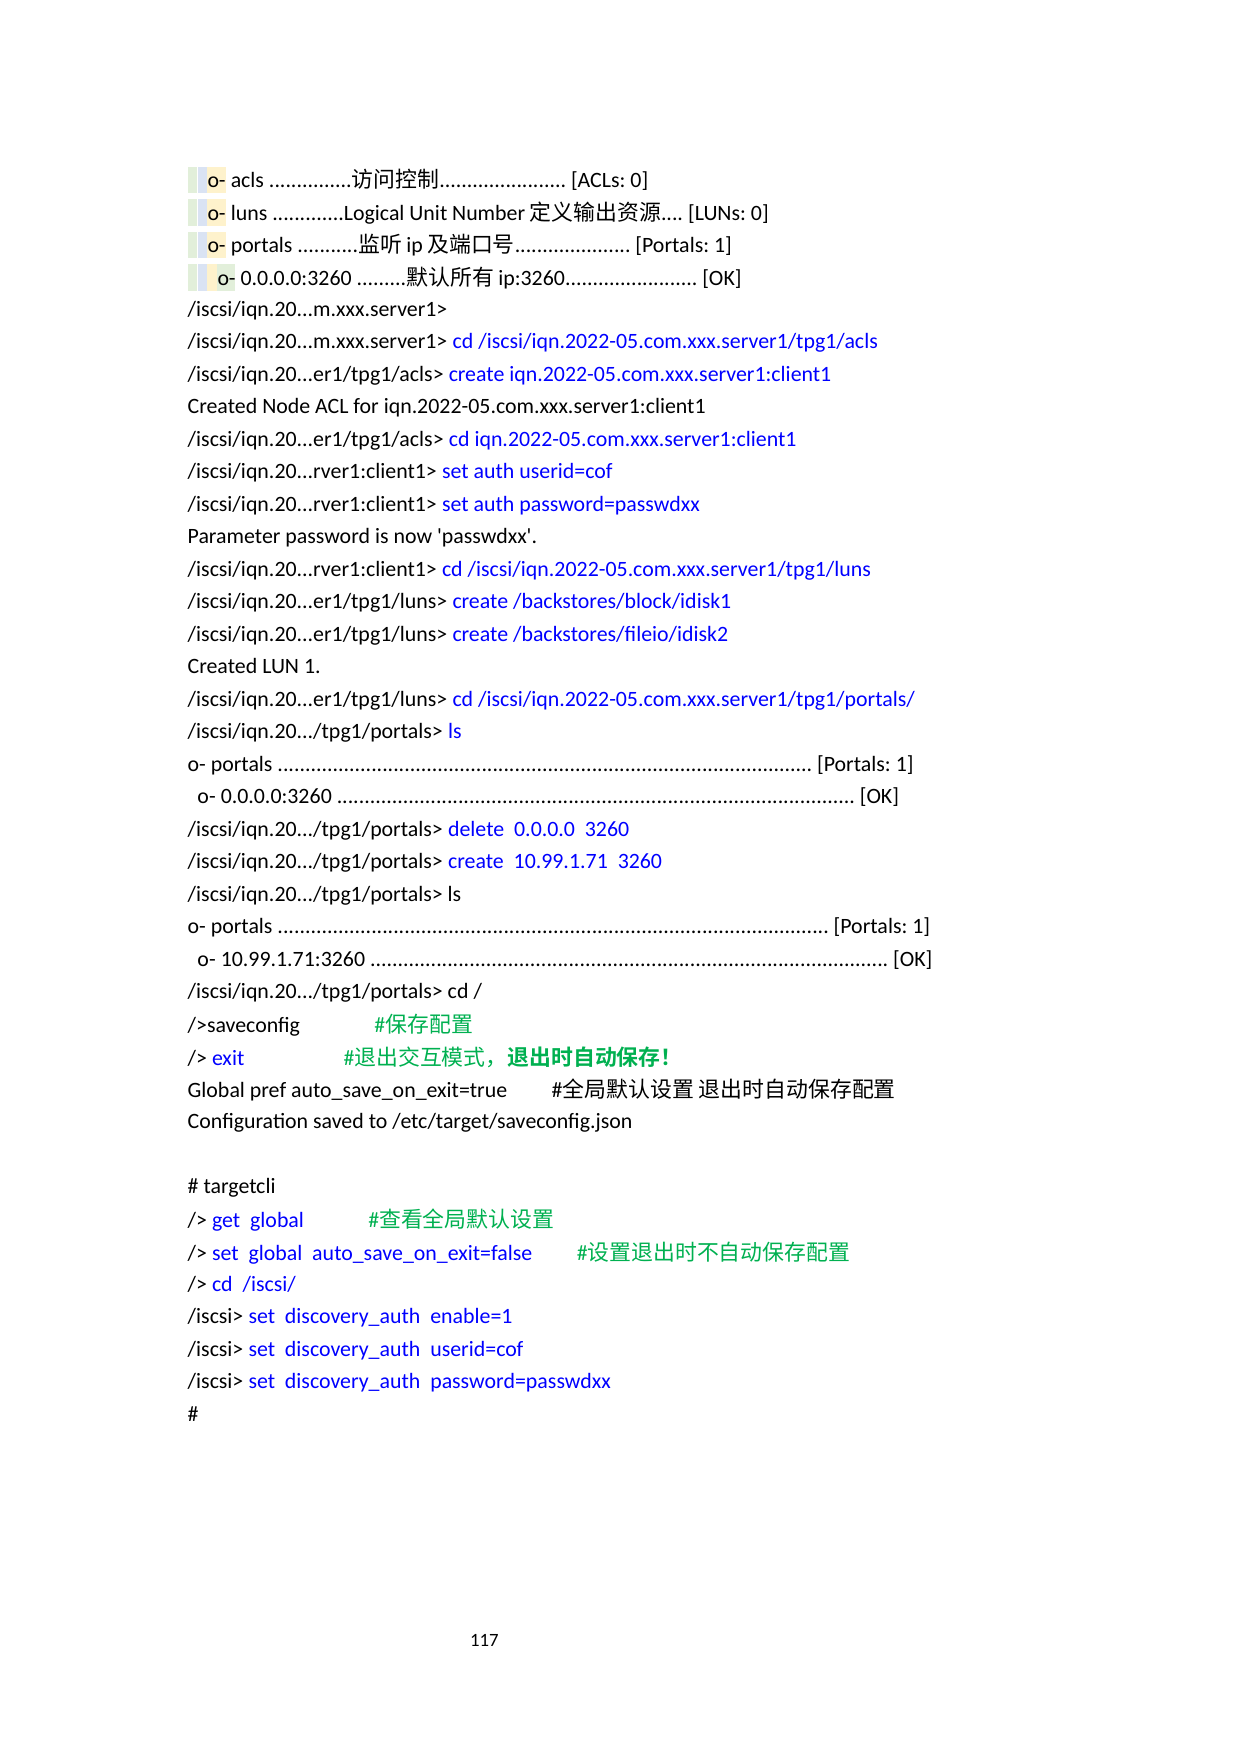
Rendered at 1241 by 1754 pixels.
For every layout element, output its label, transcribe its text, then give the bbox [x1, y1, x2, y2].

text /iscsi/iqn.20.../tpg1/portals> delete 0.0.0.0 3260 [187, 812, 1053, 844]
text o- portals ................................................................................................. [Portals: 1] [187, 747, 1053, 779]
text o- portals .................................................................................................... [Portals: 1] [187, 909, 1053, 942]
text # targetcli [187, 1169, 1053, 1202]
text /iscsi/iqn.20.../tpg1/portals> ls [187, 877, 1053, 909]
text /iscsi/iqn.20...m.xxx.server1> [187, 292, 1053, 324]
text o- luns .............Logical Unit Number定义输出资源.... [LUNs: 0] [187, 194, 1053, 227]
text /iscsi/iqn.20...rver1:client1> cd /iscsi/iqn.2022-05.com.xxx.server1/tpg1/luns [187, 552, 1053, 584]
text /> get global #查看全局默认设置 [187, 1202, 1053, 1234]
text /iscsi/iqn.20...er1/tpg1/luns> create /backstores/fileio/idisk2 [187, 617, 1053, 649]
text /iscsi/iqn.20.../tpg1/portals> ls [187, 714, 1053, 747]
text /iscsi/iqn.20.../tpg1/portals> create 10.99.1.71 3260 [187, 844, 1053, 877]
text /iscsi> set discovery_auth enable=1 [187, 1299, 1053, 1332]
text o- portals ...........监听ip及端口号..................... [Portals: 1] [187, 227, 1053, 259]
text /iscsi/iqn.20...er1/tpg1/acls> cd iqn.2022-05.com.xxx.server1:client1 [187, 422, 1053, 454]
text Configuration saved to /etc/target/saveconfig.json [187, 1104, 1053, 1137]
text /> set global auto_save_on_exit=false #设置退出时不自动保存配置 [187, 1234, 1053, 1267]
text # [187, 1397, 1053, 1429]
text /> exit #退出交互模式，退出时自动保存！ [187, 1039, 1053, 1072]
text /iscsi/iqn.20...rver1:client1> set auth userid=cof [187, 454, 1053, 487]
text /iscsi/iqn.20...er1/tpg1/acls> create iqn.2022-05.com.xxx.server1:client1 [187, 357, 1053, 389]
text /iscsi/iqn.20...er1/tpg1/luns> cd /iscsi/iqn.2022-05.com.xxx.server1/tpg1/portals/ [187, 682, 1053, 714]
text o- 0.0.0.0:3260 .............................................................................................. [OK] [187, 779, 1053, 812]
text /iscsi/iqn.20.../tpg1/portals> cd / [187, 974, 1053, 1007]
text /> cd /iscsi/ [187, 1267, 1053, 1299]
text /iscsi/iqn.20...m.xxx.server1> cd /iscsi/iqn.2022-05.com.xxx.server1/tpg1/acls [187, 324, 1053, 357]
text /iscsi/iqn.20...er1/tpg1/luns> create /backstores/block/idisk1 [187, 584, 1053, 617]
text Created LUN 1. [187, 649, 1053, 682]
text o- 10.99.1.71:3260 .............................................................................................. [OK] [187, 942, 1053, 974]
text />saveconfig #保存配置 [187, 1007, 1053, 1039]
text Global pref auto_save_on_exit=true #全局默认设置 退出时自动保存配置 [187, 1072, 1053, 1104]
text o- acls ...............访问控制....................... [ACLs: 0] [187, 162, 1053, 194]
text /iscsi> set discovery_auth password=passwdxx [187, 1364, 1053, 1397]
text /iscsi> set discovery_auth userid=cof [187, 1332, 1053, 1364]
text /iscsi/iqn.20...rver1:client1> set auth password=passwdxx [187, 487, 1053, 519]
text Created Node ACL for iqn.2022-05.com.xxx.server1:client1 [187, 389, 1053, 422]
text Parameter password is now 'passwdxx'. [187, 519, 1053, 552]
text o- 0.0.0.0:3260 .........默认所有ip:3260........................ [OK] [187, 259, 1053, 292]
